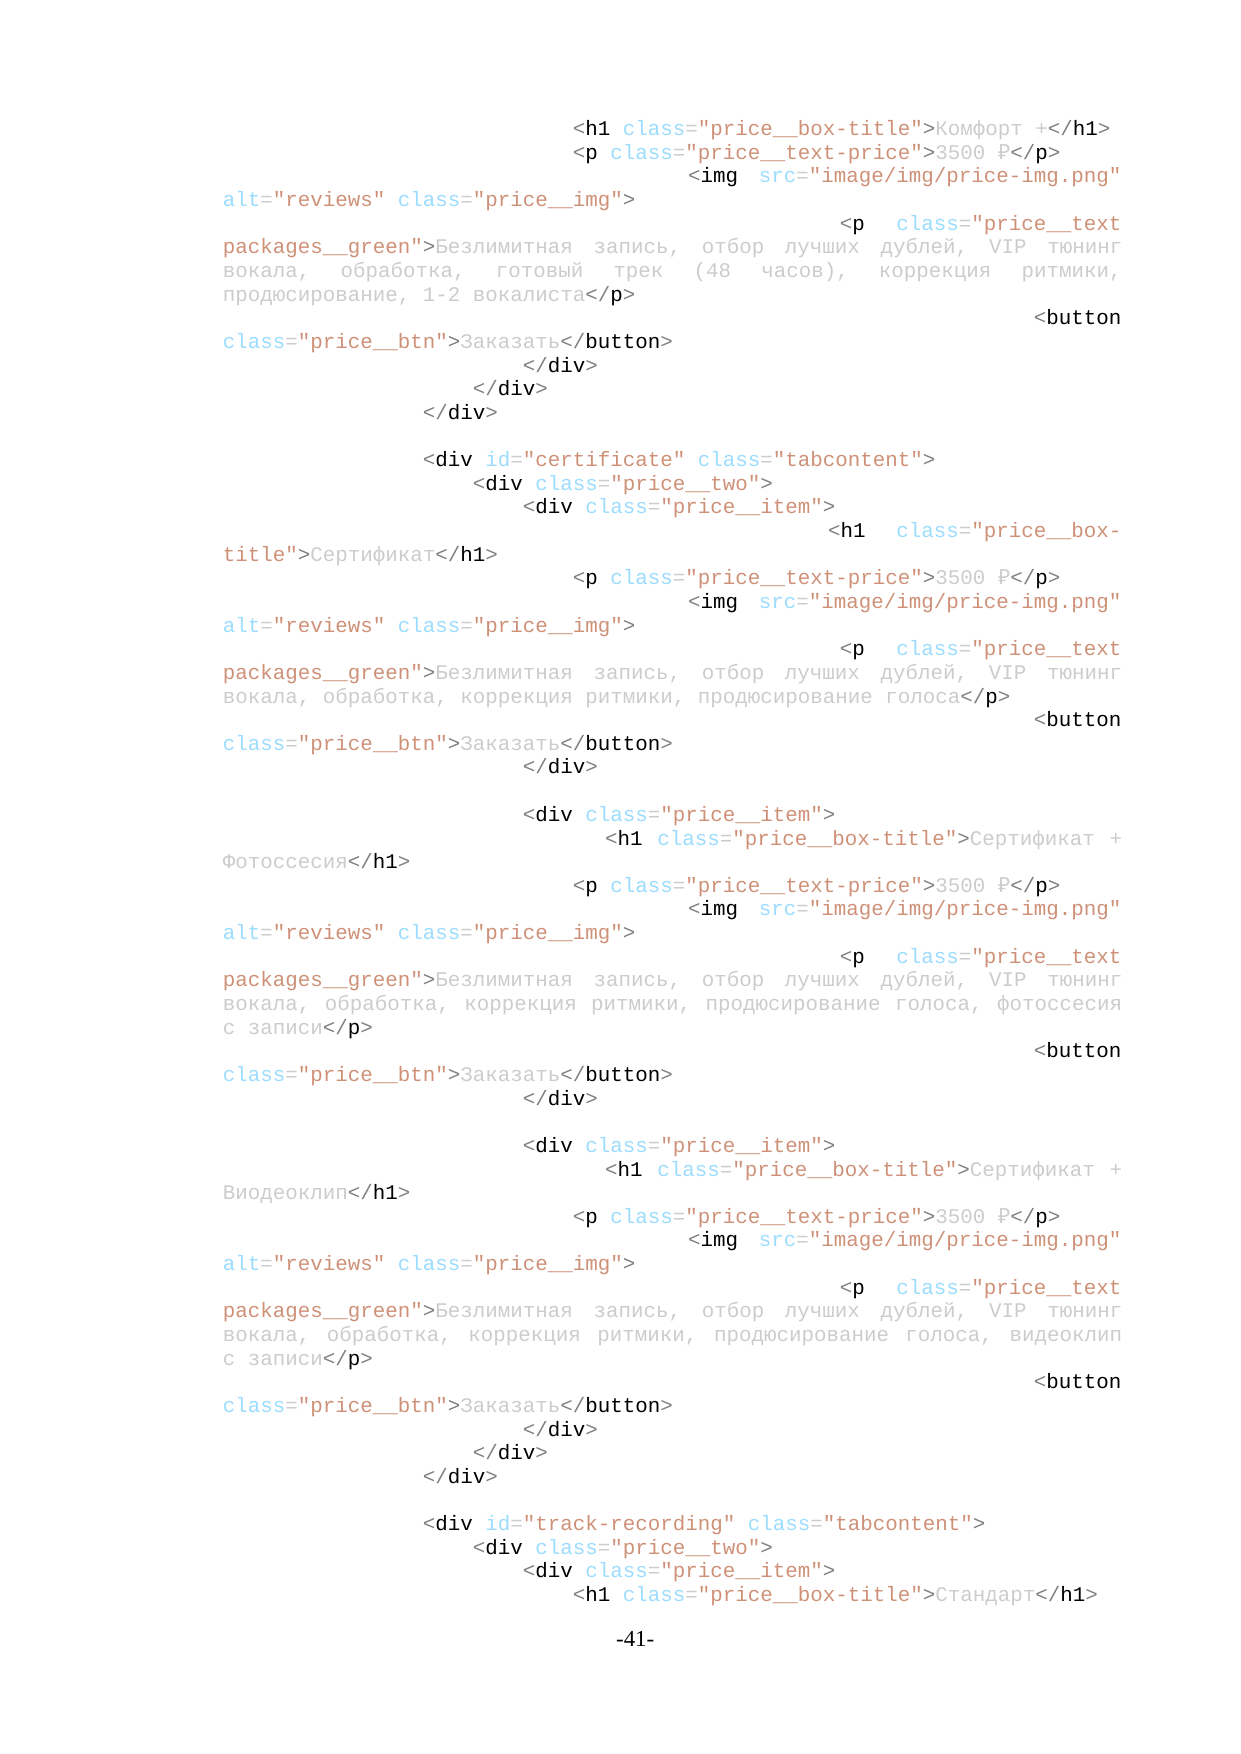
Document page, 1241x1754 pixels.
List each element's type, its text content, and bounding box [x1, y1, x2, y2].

text <h1 class="price__box-title">Сертификат</h1> [223, 520, 1122, 567]
text <div class="price__item"> [223, 804, 1122, 827]
text <p class="price__text-price">3500 ₽</p> [223, 142, 1122, 165]
text </div> [223, 402, 1122, 426]
text <div class="price__two"> [223, 473, 1122, 496]
text <h1 class="price__box-title">Комфорт +</h1> [223, 118, 1122, 142]
text </div> [223, 378, 1122, 402]
text <p class="price__text packages__green">Безлимитная запись, отбор лучших дублей, VIP тюнинг вокала, обработка, коррекция ритмики, продюсирование голоса, фотоссесия с записи</p> [223, 946, 1122, 1040]
text <button class="price__btn">Заказать</button> [223, 1040, 1122, 1088]
text <div class="price__item"> [223, 1561, 1122, 1584]
text <div id="certificate" class="tabcontent"> [223, 449, 1122, 473]
text </div> [223, 1088, 1122, 1111]
text <button class="price__btn">Заказать</button> [223, 1371, 1122, 1419]
text <div id="track-recording" class="tabcontent"> [223, 1513, 1122, 1537]
text <p class="price__text packages__green">Безлимитная запись, отбор лучших дублей, VIP тюнинг вокала, обработка, готовый трек (48 часов), коррекция ритмики, продюсирование, 1-2 вокалиста</p> [223, 213, 1122, 307]
text <div class="price__item"> [223, 496, 1122, 520]
text <h1 class="price__box-title">Сертификат + Фотоссесия</h1> [223, 827, 1122, 875]
text <div class="price__two"> [223, 1537, 1122, 1561]
text <div class="price__item"> [223, 1135, 1122, 1158]
text <p class="price__text packages__green">Безлимитная запись, отбор лучших дублей, VIP тюнинг вокала, обработка, коррекция ритмики, продюсирование голоса</p> [223, 638, 1122, 709]
text <h1 class="price__box-title">Стандарт</h1> [223, 1584, 1122, 1608]
text <p class="price__text-price">3500 ₽</p> [223, 875, 1122, 898]
text <img src="image/img/price-img.png" alt="reviews" class="price__img"> [223, 165, 1122, 213]
text <button class="price__btn">Заказать</button> [223, 709, 1122, 757]
text <p class="price__text-price">3500 ₽</p> [223, 567, 1122, 591]
text </div> [223, 354, 1122, 378]
text <p class="price__text-price">3500 ₽</p> [223, 1206, 1122, 1229]
text </div> [223, 1442, 1122, 1466]
text <h1 class="price__box-title">Сертификат + Виодеоклип</h1> [223, 1158, 1122, 1206]
text <img src="image/img/price-img.png" alt="reviews" class="price__img"> [223, 1229, 1122, 1277]
text </div> [223, 1466, 1122, 1489]
text </div> [223, 1419, 1122, 1442]
text <img src="image/img/price-img.png" alt="reviews" class="price__img"> [223, 898, 1122, 946]
text <p class="price__text packages__green">Безлимитная запись, отбор лучших дублей, VIP тюнинг вокала, обработка, коррекция ритмики, продюсирование голоса, видеоклип с записи</p> [223, 1277, 1122, 1371]
text <button class="price__btn">Заказать</button> [223, 307, 1122, 354]
text </div> [223, 757, 1122, 780]
text <img src="image/img/price-img.png" alt="reviews" class="price__img"> [223, 591, 1122, 638]
